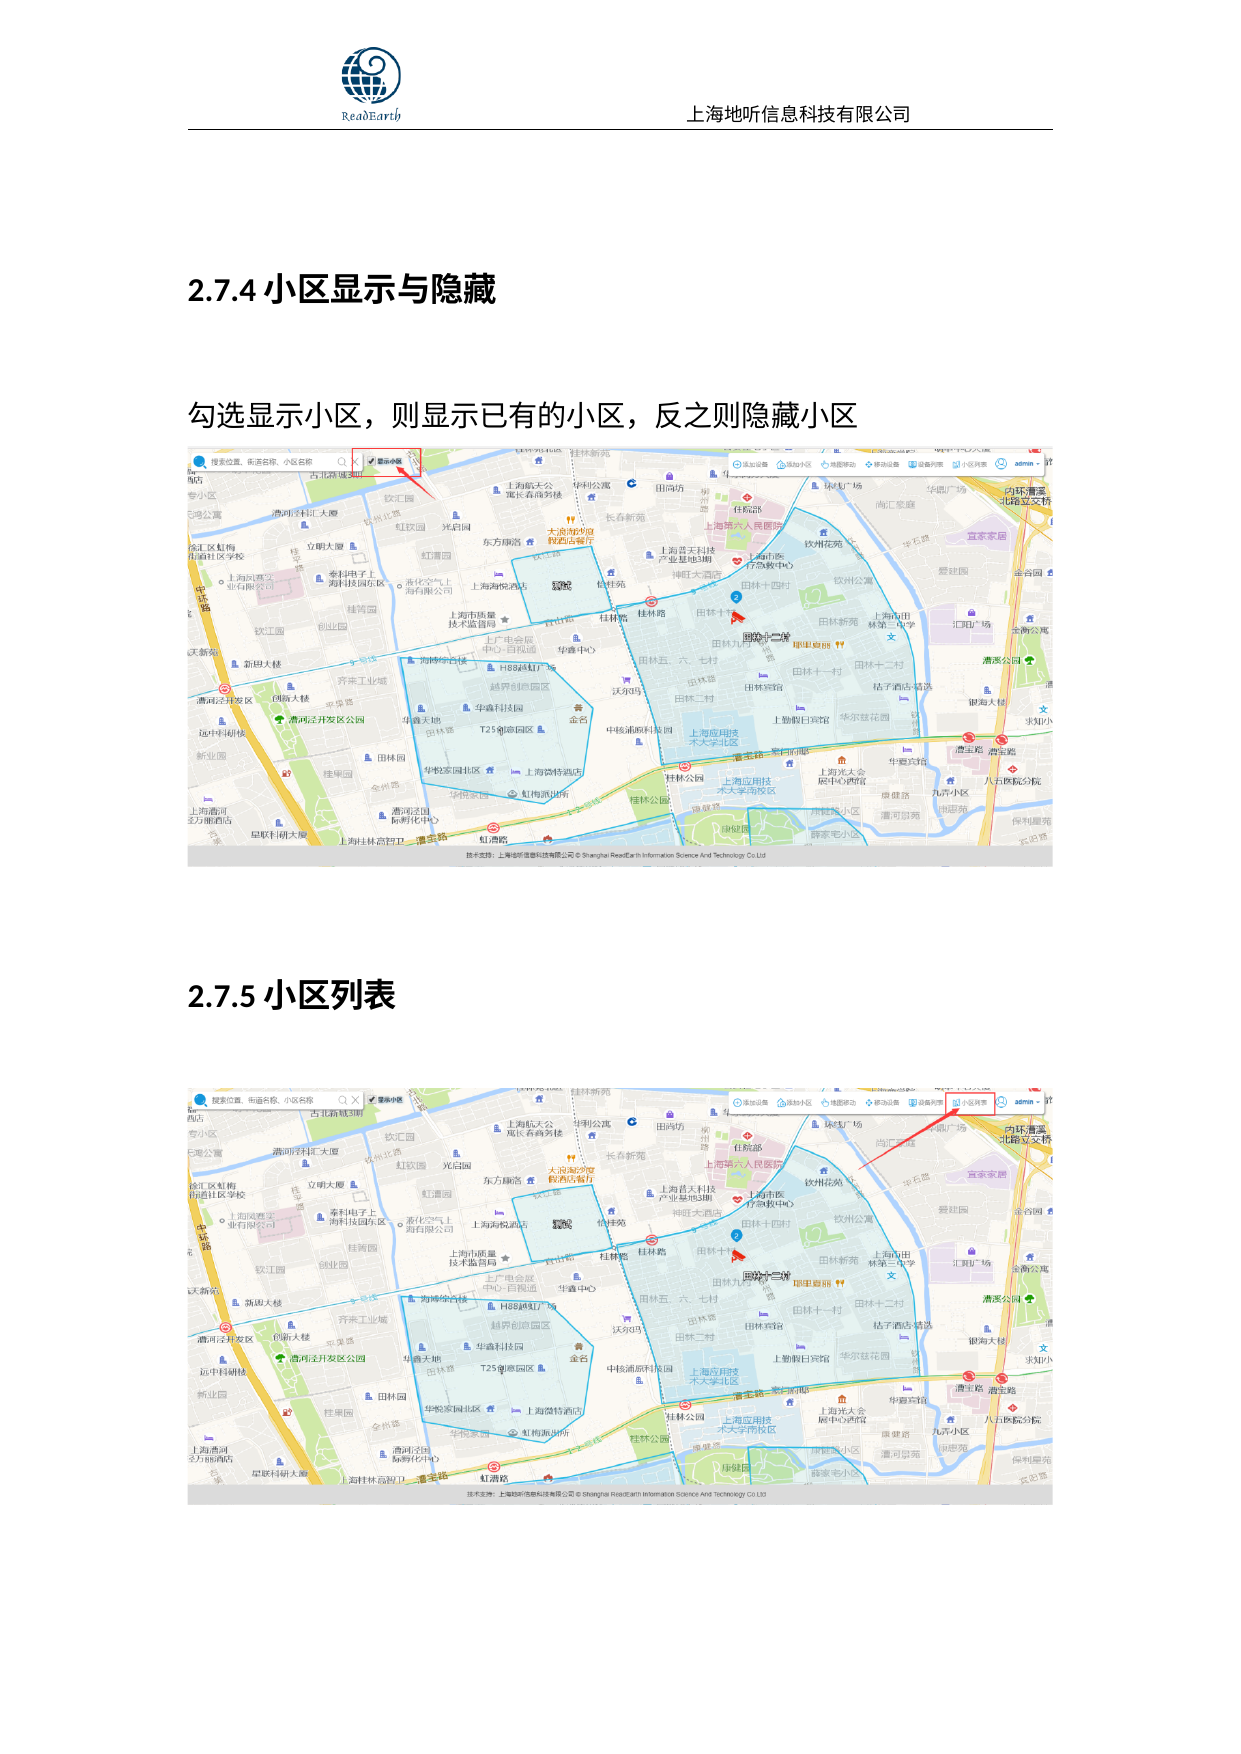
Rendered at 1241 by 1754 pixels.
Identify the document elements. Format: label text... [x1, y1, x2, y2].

text 勾选显示小区，则显示已有的小区，反之则隐藏小区 [187, 381, 1053, 446]
picture [341, 47, 401, 122]
picture [187, 1088, 1053, 1505]
subtitle 2.7.5 小区列表 [187, 961, 1053, 1026]
picture [187, 446, 1053, 867]
subtitle 2.7.4 小区显示与隐藏 [187, 254, 1053, 319]
